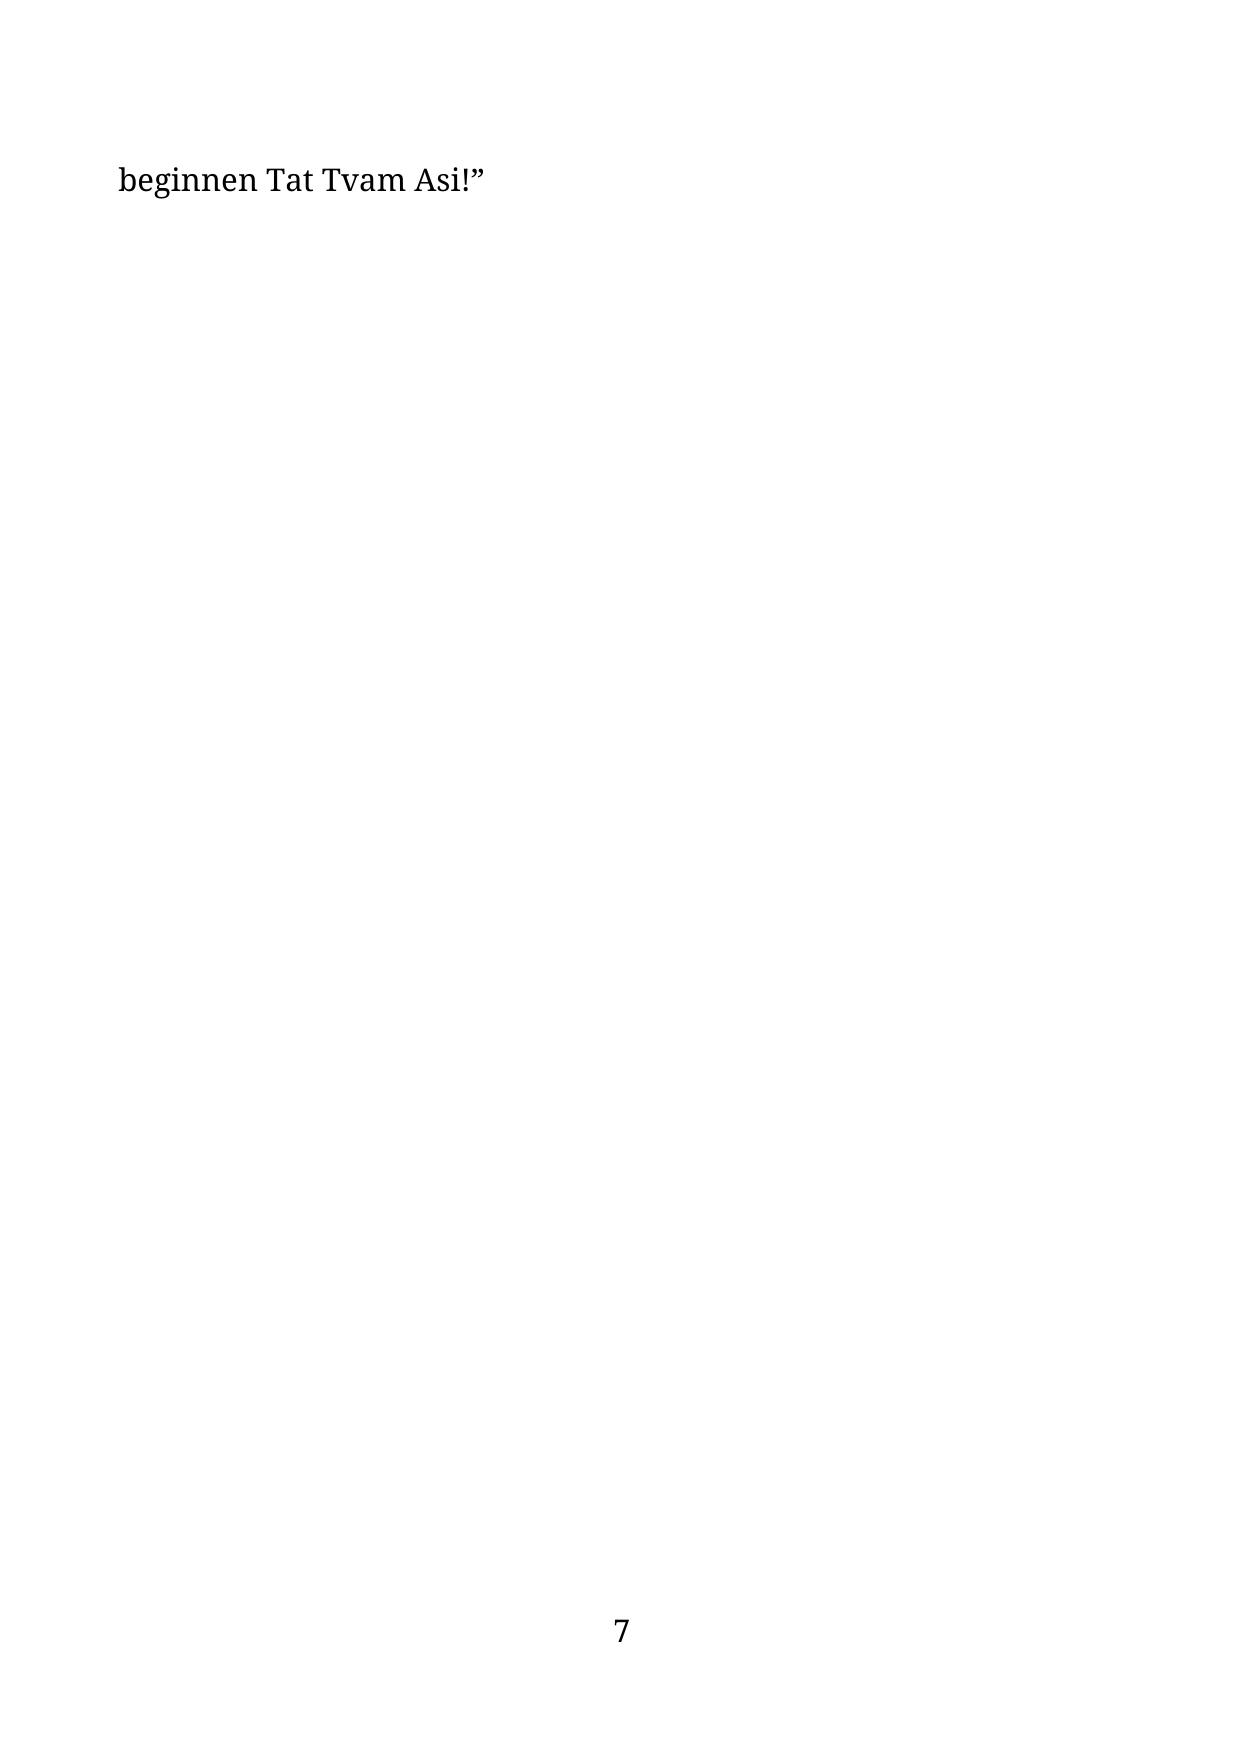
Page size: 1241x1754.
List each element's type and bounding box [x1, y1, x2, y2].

text [118, 158, 598, 201]
